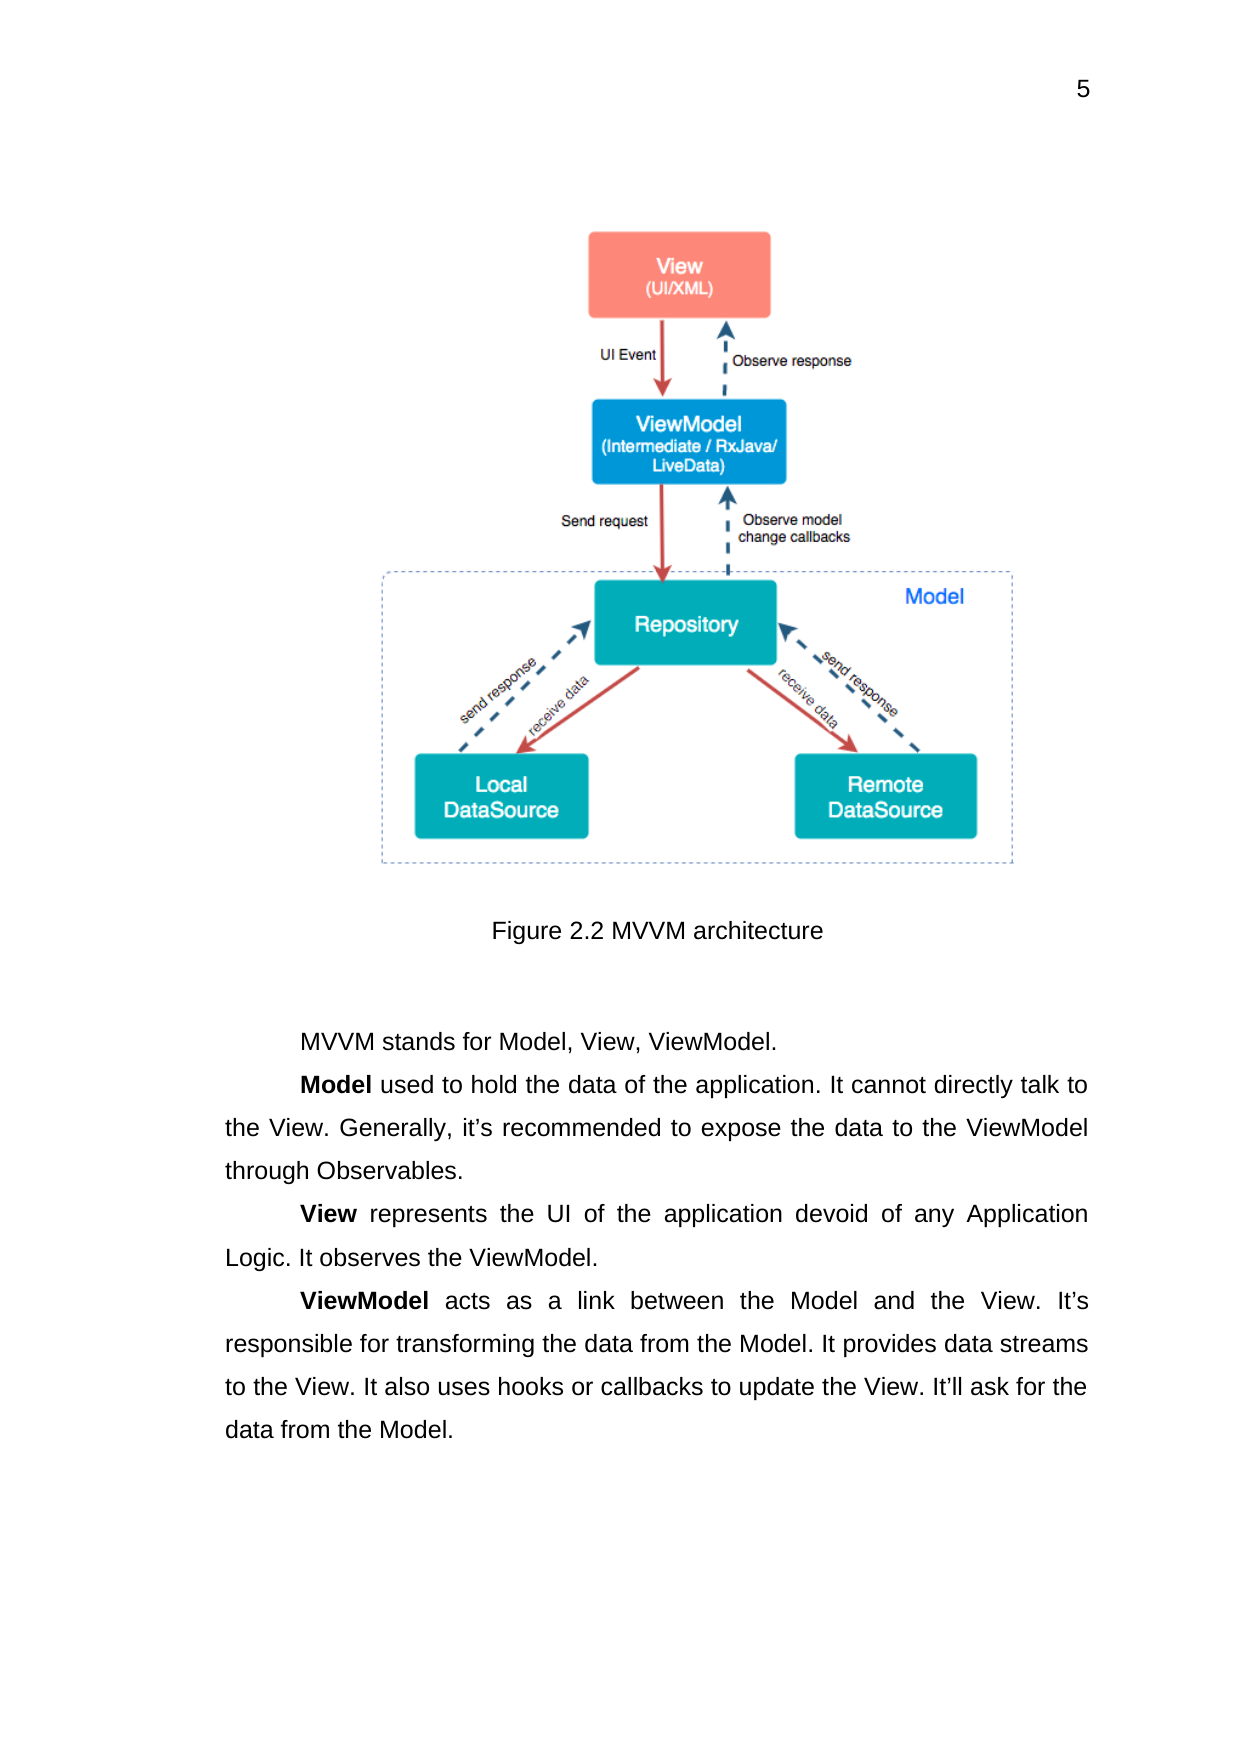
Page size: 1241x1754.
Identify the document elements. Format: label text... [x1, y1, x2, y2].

text ViewModel acts as a link between the Model and the View. It’s responsible for transforming the data from the Model. It provides data streams to the View. It also uses hooks or callbacks to update the View. It’ll ask for the data from the Model. [225, 1286, 1090, 1444]
picture [355, 225, 1035, 877]
text View represents the UI of the application devoid of any Application Logic. It observes the ViewModel. [225, 1199, 1090, 1271]
text Model used to hold the data of the application. It cannot directly talk to the View. Generally, it’s recommended to expose the data to the ViewModel through Observables. [225, 1070, 1090, 1185]
text MVVM stands for Model, View, ViewModel. [225, 1027, 1090, 1056]
